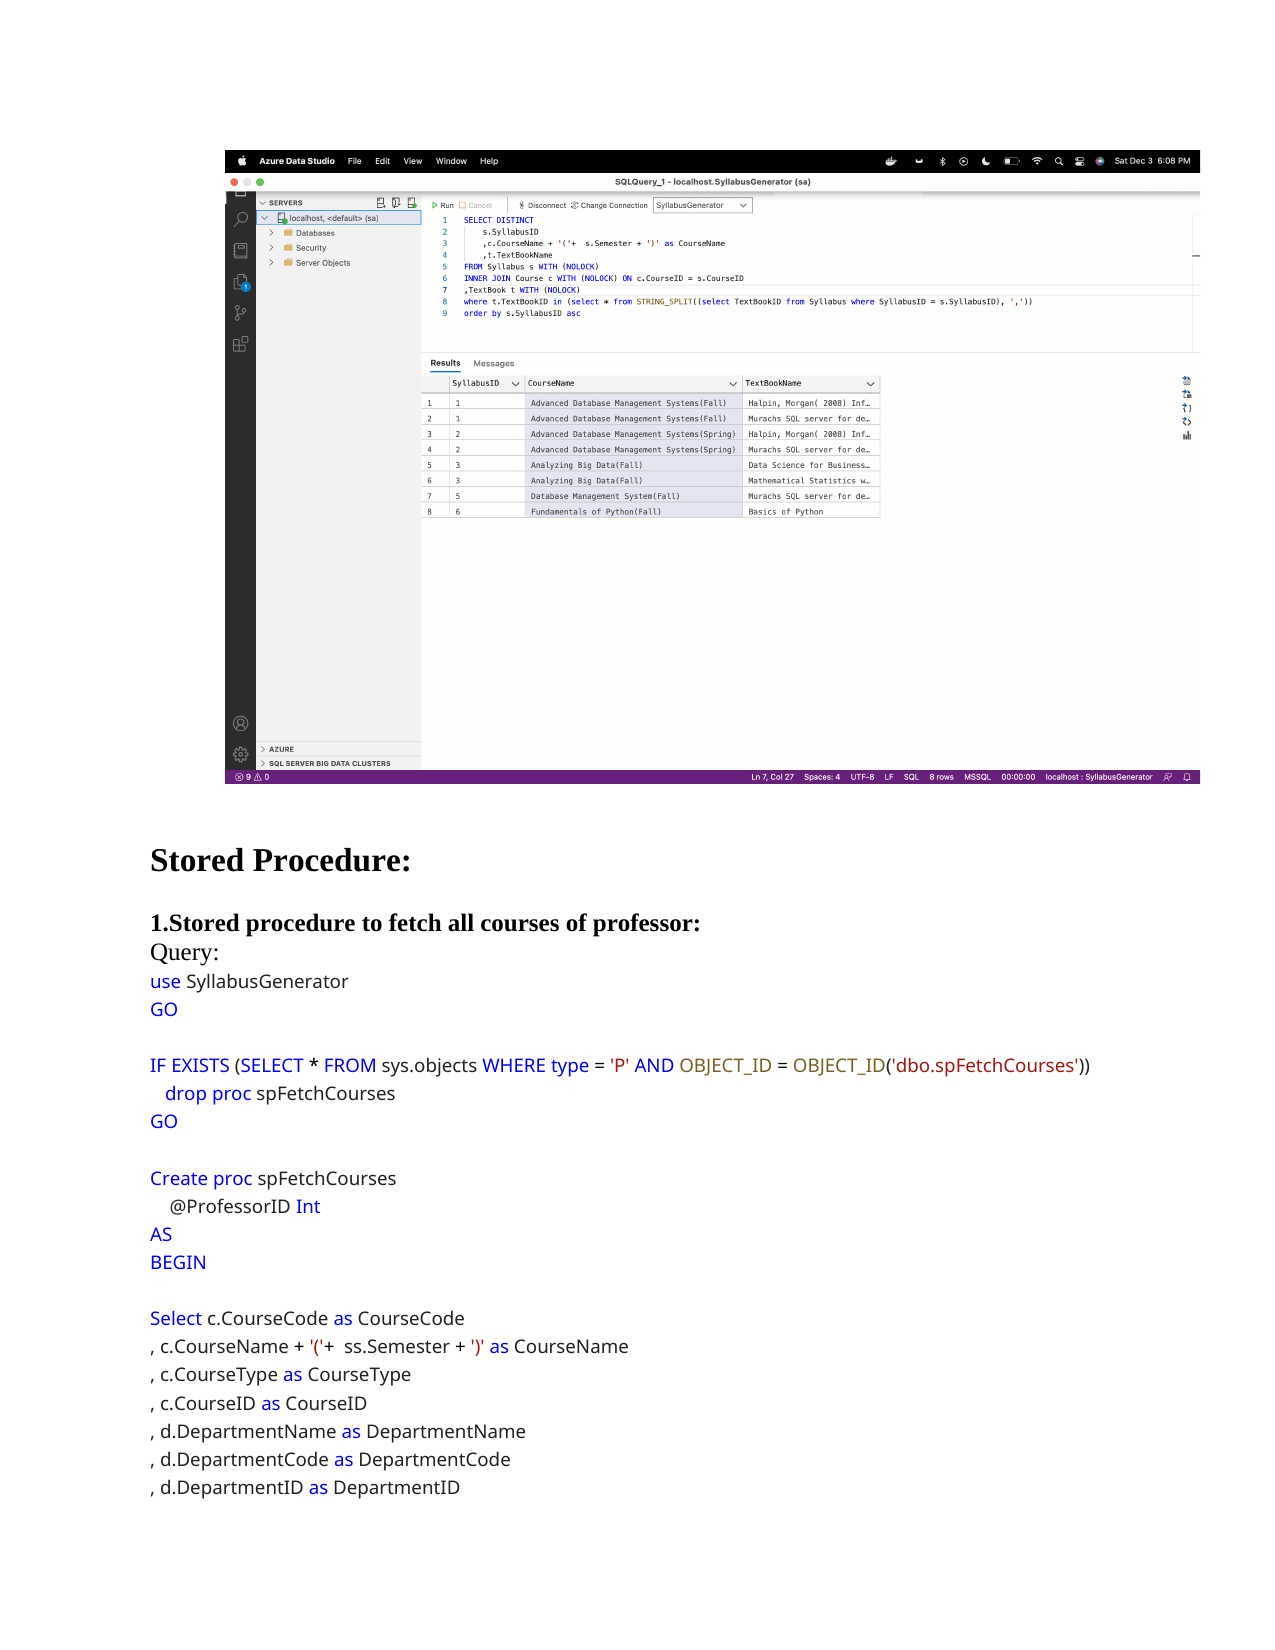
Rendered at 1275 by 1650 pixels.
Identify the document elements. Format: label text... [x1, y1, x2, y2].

text IF EXISTS (SELECT * FROM sys.objects WHERE type = 'P' AND OBJECT_ID = OBJECT_ID('dbo.spFetchCourses')) [150, 1050, 1125, 1078]
text @ProfessorID Int [150, 1190, 1125, 1218]
text Query: [150, 937, 1125, 965]
text GO [150, 993, 1125, 1022]
text Select c.CourseCode as CourseCode [150, 1303, 1125, 1331]
text Create proc spFetchCourses [150, 1162, 1125, 1190]
text 1.Stored procedure to fetch all courses of professor: [150, 908, 1125, 937]
text , c.CourseType as CourseType [150, 1359, 1125, 1387]
text Stored Procedure: [150, 841, 1125, 879]
text , c.CourseName + '('+ ss.Semester + ')' as CourseName [150, 1331, 1125, 1359]
text BEGIN [150, 1247, 1125, 1275]
text AS [150, 1218, 1125, 1247]
text use SyllabusGenerator [150, 965, 1125, 993]
picture [225, 150, 1200, 784]
text , d.DepartmentName as DepartmentName [150, 1415, 1125, 1443]
text , d.DepartmentID as DepartmentID [150, 1472, 1125, 1500]
text , d.DepartmentCode as DepartmentCode [150, 1443, 1125, 1472]
text , c.CourseID as CourseID [150, 1387, 1125, 1415]
text GO [150, 1106, 1125, 1134]
text drop proc spFetchCourses [150, 1078, 1125, 1106]
